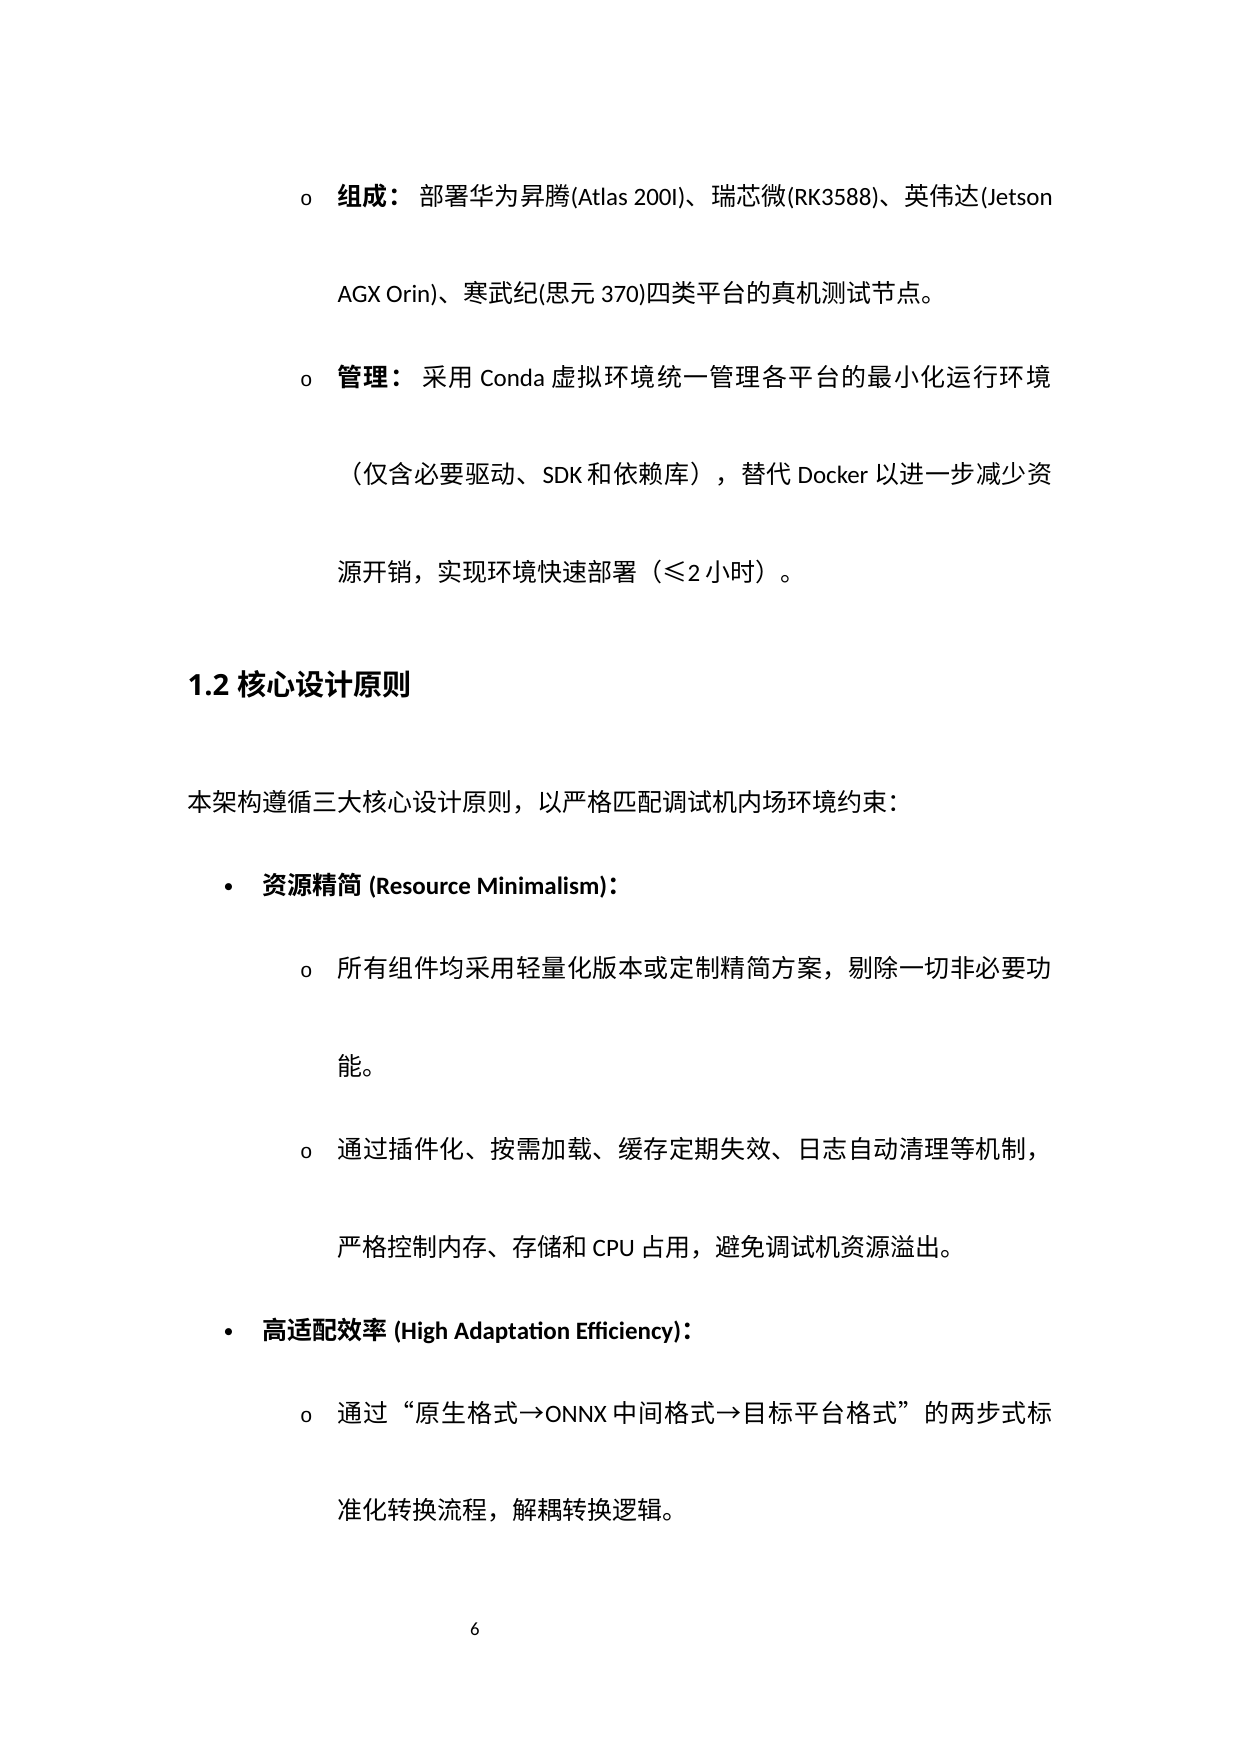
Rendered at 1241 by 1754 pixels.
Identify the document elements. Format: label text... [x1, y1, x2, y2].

list 资源精简 (Resource Minimalism)： [225, 851, 1053, 916]
list 管理： 采用Conda虚拟环境统一管理各平台的最小化运行环境（仅含必要驱动、SDK和依赖库），替代Docker以进一步减少资源开销，实现环境快速部署（≤2小时）。 [300, 343, 1053, 603]
list 所有组件均采用轻量化版本或定制精简方案，剔除一切非必要功能。 [300, 934, 1053, 1097]
text 本架构遵循三大核心设计原则，以严格匹配调试机内场环境约束： [187, 768, 1053, 833]
list 通过插件化、按需加载、缓存定期失效、日志自动清理等机制，严格控制内存、存储和CPU占用，避免调试机资源溢出。 [300, 1115, 1053, 1278]
list 通过“原生格式→ONNX中间格式→目标平台格式”的两步式标准化转换流程，解耦转换逻辑。 [300, 1379, 1053, 1541]
list 组成： 部署华为昇腾(Atlas 200I)、瑞芯微(RK3588)、英伟达(Jetson AGX Orin)、寒武纪(思元370)四类平台的真机测试节点。 [300, 162, 1053, 324]
subtitle 1.2 核心设计原则 [187, 650, 1053, 715]
list 高适配效率 (High Adaptation Efficiency)： [225, 1296, 1053, 1361]
